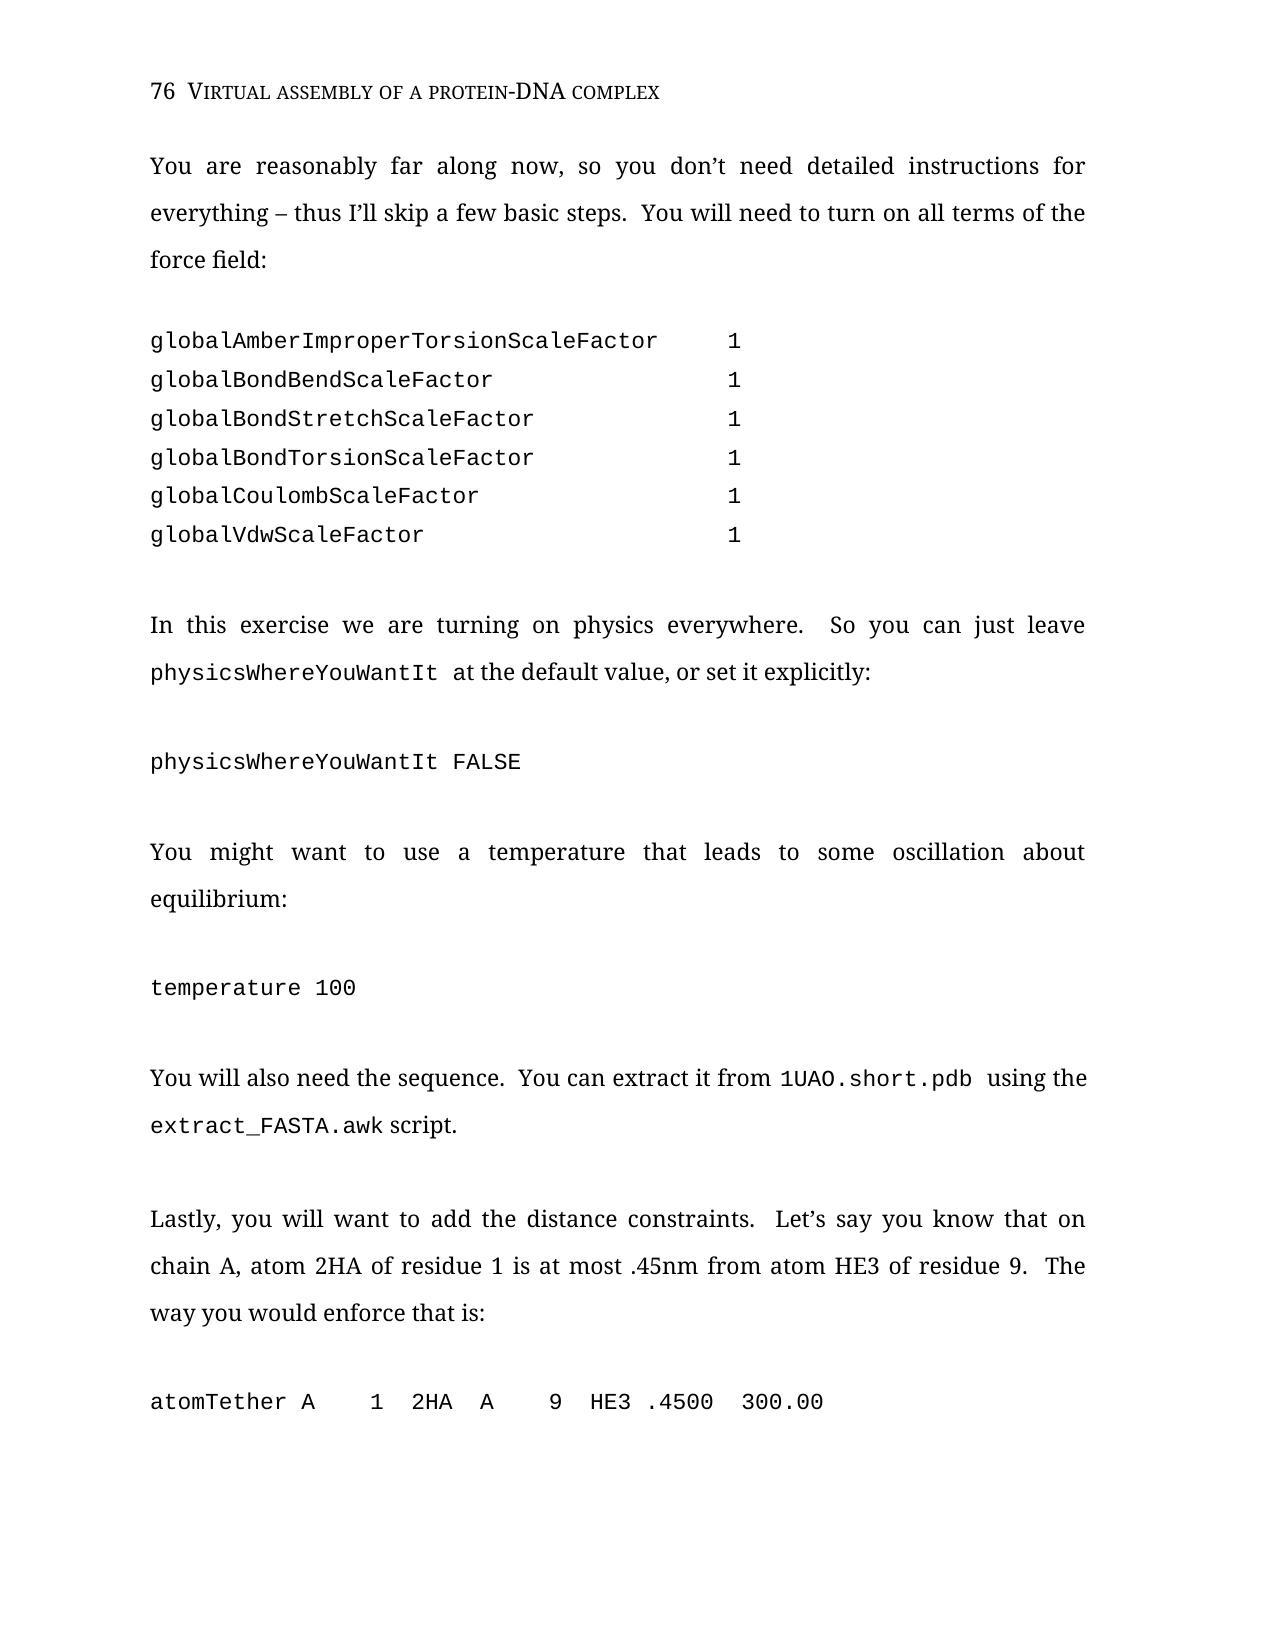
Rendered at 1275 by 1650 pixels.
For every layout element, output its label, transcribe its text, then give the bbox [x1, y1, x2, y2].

text Lastly, you will want to add the distance constraints. Let’s say you know that on chain A, atom 2HA of residue 1 is at most .45nm from atom HE3 of residue 9. The way you would enforce that is: [150, 1203, 1087, 1328]
text physicsWhereYouWantIt FALSE [150, 750, 1087, 776]
text You might want to use a temperature that leads to some oscillation about equilibrium: [150, 836, 1087, 914]
text globalCoulombScaleFactor 1 [150, 485, 1087, 511]
text You are reasonably far along now, so you don’t need detailed instructions for everything – thus I’ll skip a few basic steps. You will need to turn on all terms of the force field: [150, 150, 1087, 275]
text You will also need the sequence. You can extract it from 1UAO.short.pdb using the extract_FASTA.awk script. [150, 1062, 1087, 1141]
text temperature 100 [150, 977, 1087, 1002]
text In this exercise we are turning on physics everywhere. So you can just leave physicsWhereYouWantIt at the default value, or set it explicitly: [150, 609, 1087, 688]
text globalBondBendScaleFactor 1 [150, 368, 1087, 394]
text globalAmberImproperTorsionScaleFactor 1 [150, 329, 1087, 355]
text globalBondStretchScaleFactor 1 [150, 407, 1087, 433]
text globalVdwScaleFactor 1 [150, 524, 1087, 550]
text globalBondTorsionScaleFactor 1 [150, 446, 1087, 472]
text atomTether A 1 2HA A 9 HE3 .4500 300.00 [150, 1391, 1087, 1417]
